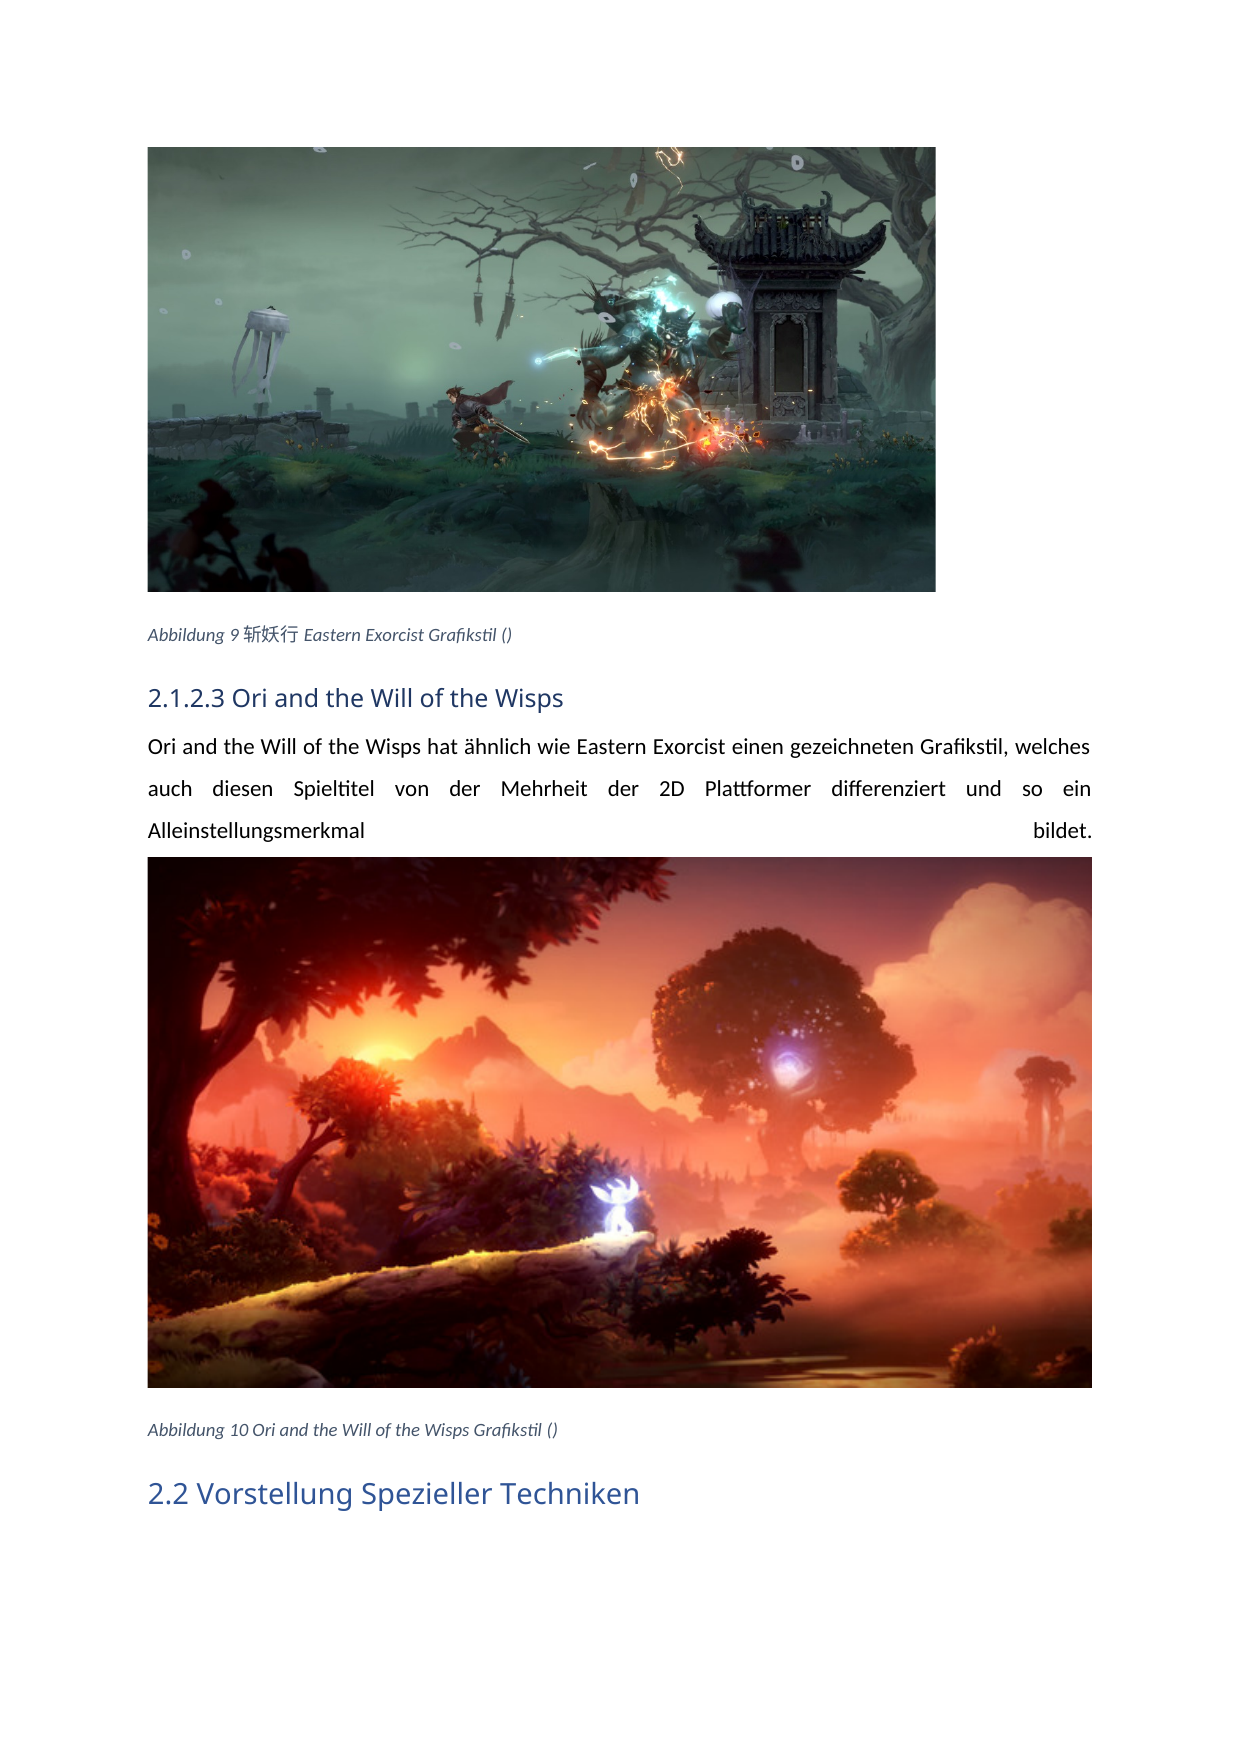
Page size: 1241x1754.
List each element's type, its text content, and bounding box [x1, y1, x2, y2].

subtitle 2.2 Vorstellung Spezieller Techniken [148, 1473, 1093, 1513]
subtitle 2.1.2.3 Ori and the Will of the Wisps [148, 681, 1093, 715]
picture [147, 147, 936, 592]
picture [147, 857, 1092, 1388]
